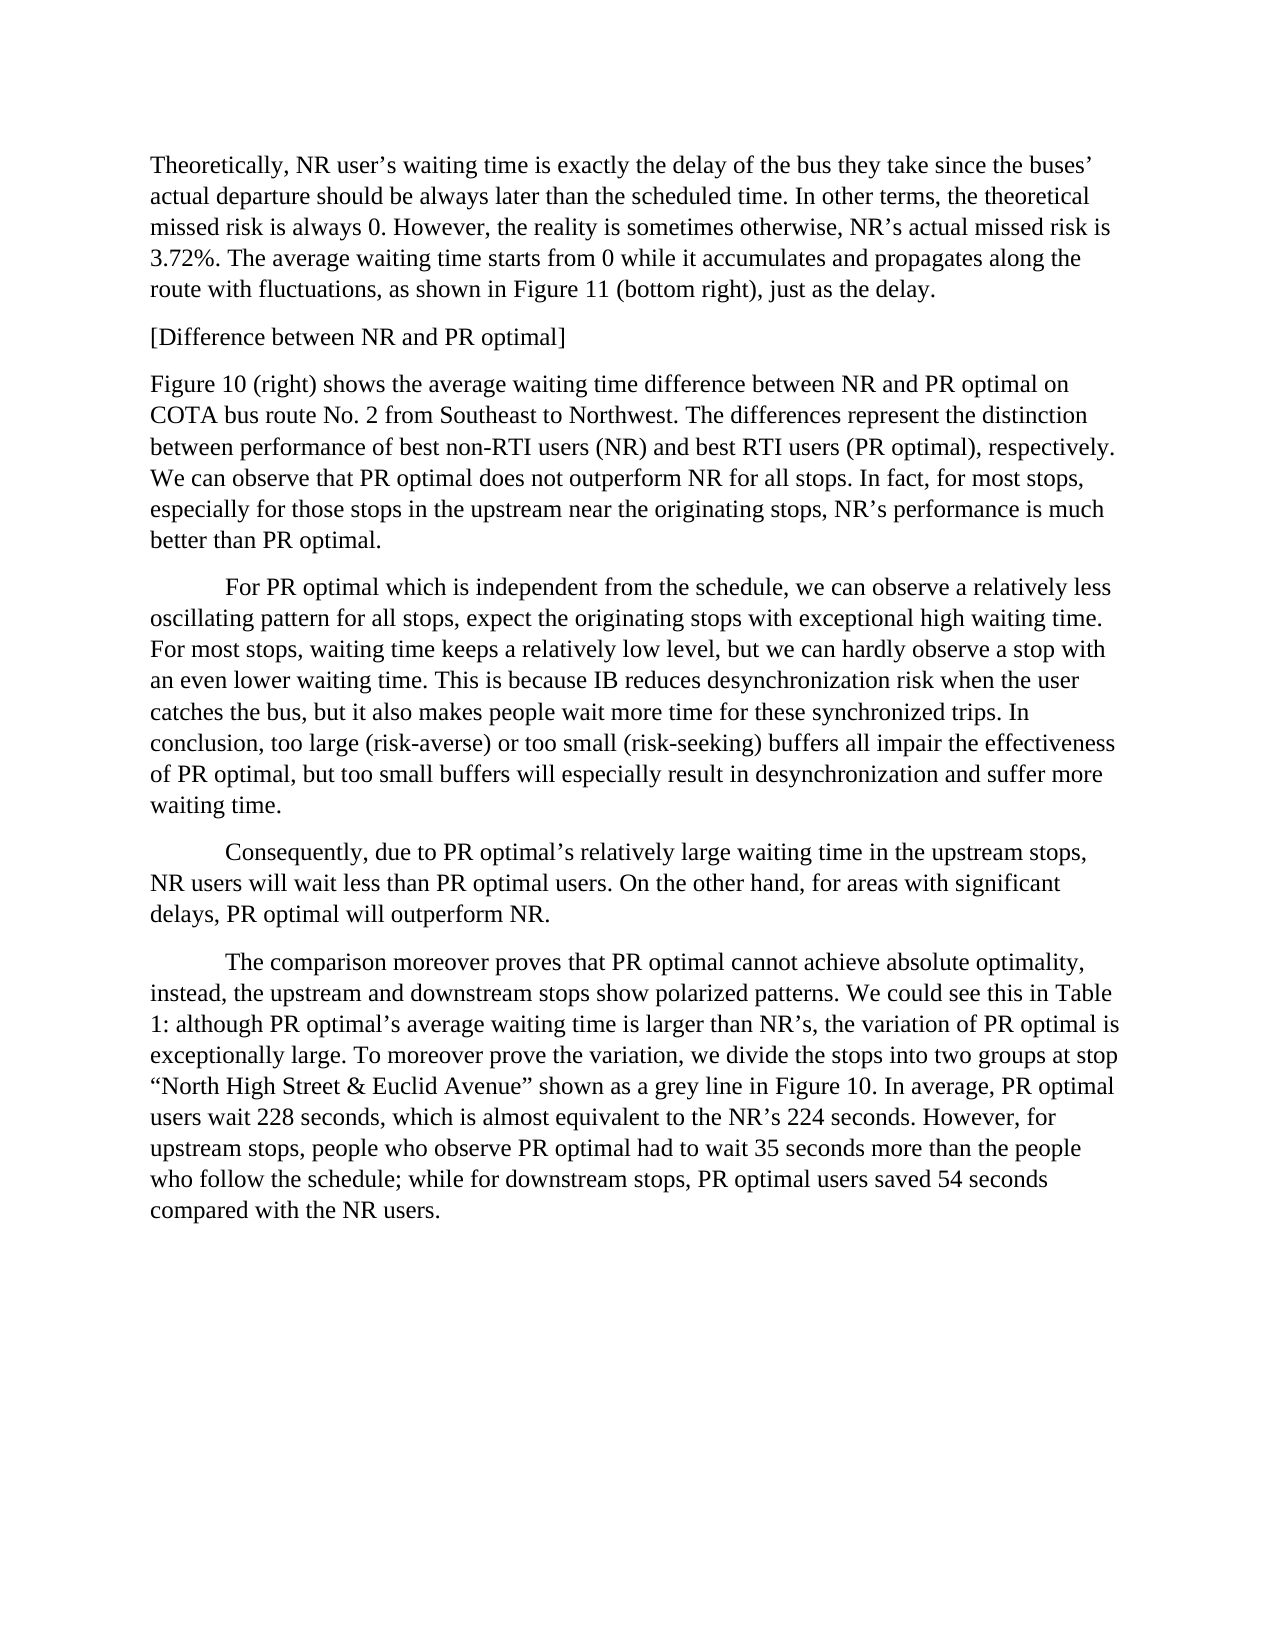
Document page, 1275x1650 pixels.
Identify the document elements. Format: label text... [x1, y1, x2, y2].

text Consequently, due to PR optimal’s relatively large waiting time in the upstream stops, NR users will wait less than PR optimal users. On the other hand, for areas with significant delays, PR optimal will outperform NR. [150, 837, 1125, 928]
text Figure 9 (right) shows the average waiting time difference between NR and PR optimal on COTA bus route No. 2 from Southeast to Northwest. The differences represent the distinction between performance of best non-RTI users (NR) and best RTI users (PR optimal), respectively. We can observe that PR optimal does not outperform NR for all stops. In fact, for most stops, especially for those stops in the upstream near the originating stops, NR’s performance is much better than PR optimal. [150, 369, 1125, 553]
text [Difference between NR and PR optimal] [150, 322, 1125, 351]
text The comparison moreover proves that PR optimal cannot achieve absolute optimality, instead, the upstream and downstream stops show polarized patterns. We could see this in Table 1: although PR optimal’s average waiting time is larger than NR’s, the variation of PR optimal is exceptionally large. To moreover prove the variation, we divide the stops into two groups at stop “North High Street & Euclid Avenue” shown as a grey line in Figure 9. In average, PR optimal users wait 228 seconds, which is almost equivalent to the NR’s 224 seconds. However, for upstream stops, people who observe PR optimal had to wait 35 seconds more than the people who follow the schedule; while for downstream stops, PR optimal users saved 54 seconds compared with the NR users. [150, 947, 1125, 1224]
text Theoretically, NR user’s waiting time is exactly the delay of the bus they take since the buses’ actual departure should be always later than the scheduled time. In other terms, the theoretical missed risk is always 0. However, the reality is sometimes otherwise, NR’s actual missed risk is 3.72%. The average waiting time starts from 0 while it accumulates and propagates along the route with fluctuations, as shown in Figure 10 (bottom right), just as the delay. [150, 150, 1125, 303]
text For PR optimal which is independent from the schedule, we can observe a relatively less oscillating pattern for all stops, expect the originating stops with exceptional high waiting time. For most stops, waiting time keeps a relatively low level, but we can hardly observe a stop with an even lower waiting time. This is because IB reduces desynchronization risk when the user catches the bus, but it also makes people wait more time for these synchronized trips. In conclusion, too large (risk-averse) or too small (risk-seeking) buffers all impair the effectiveness of PR optimal, but too small buffers will especially result in desynchronization and suffer more waiting time. [150, 572, 1125, 818]
